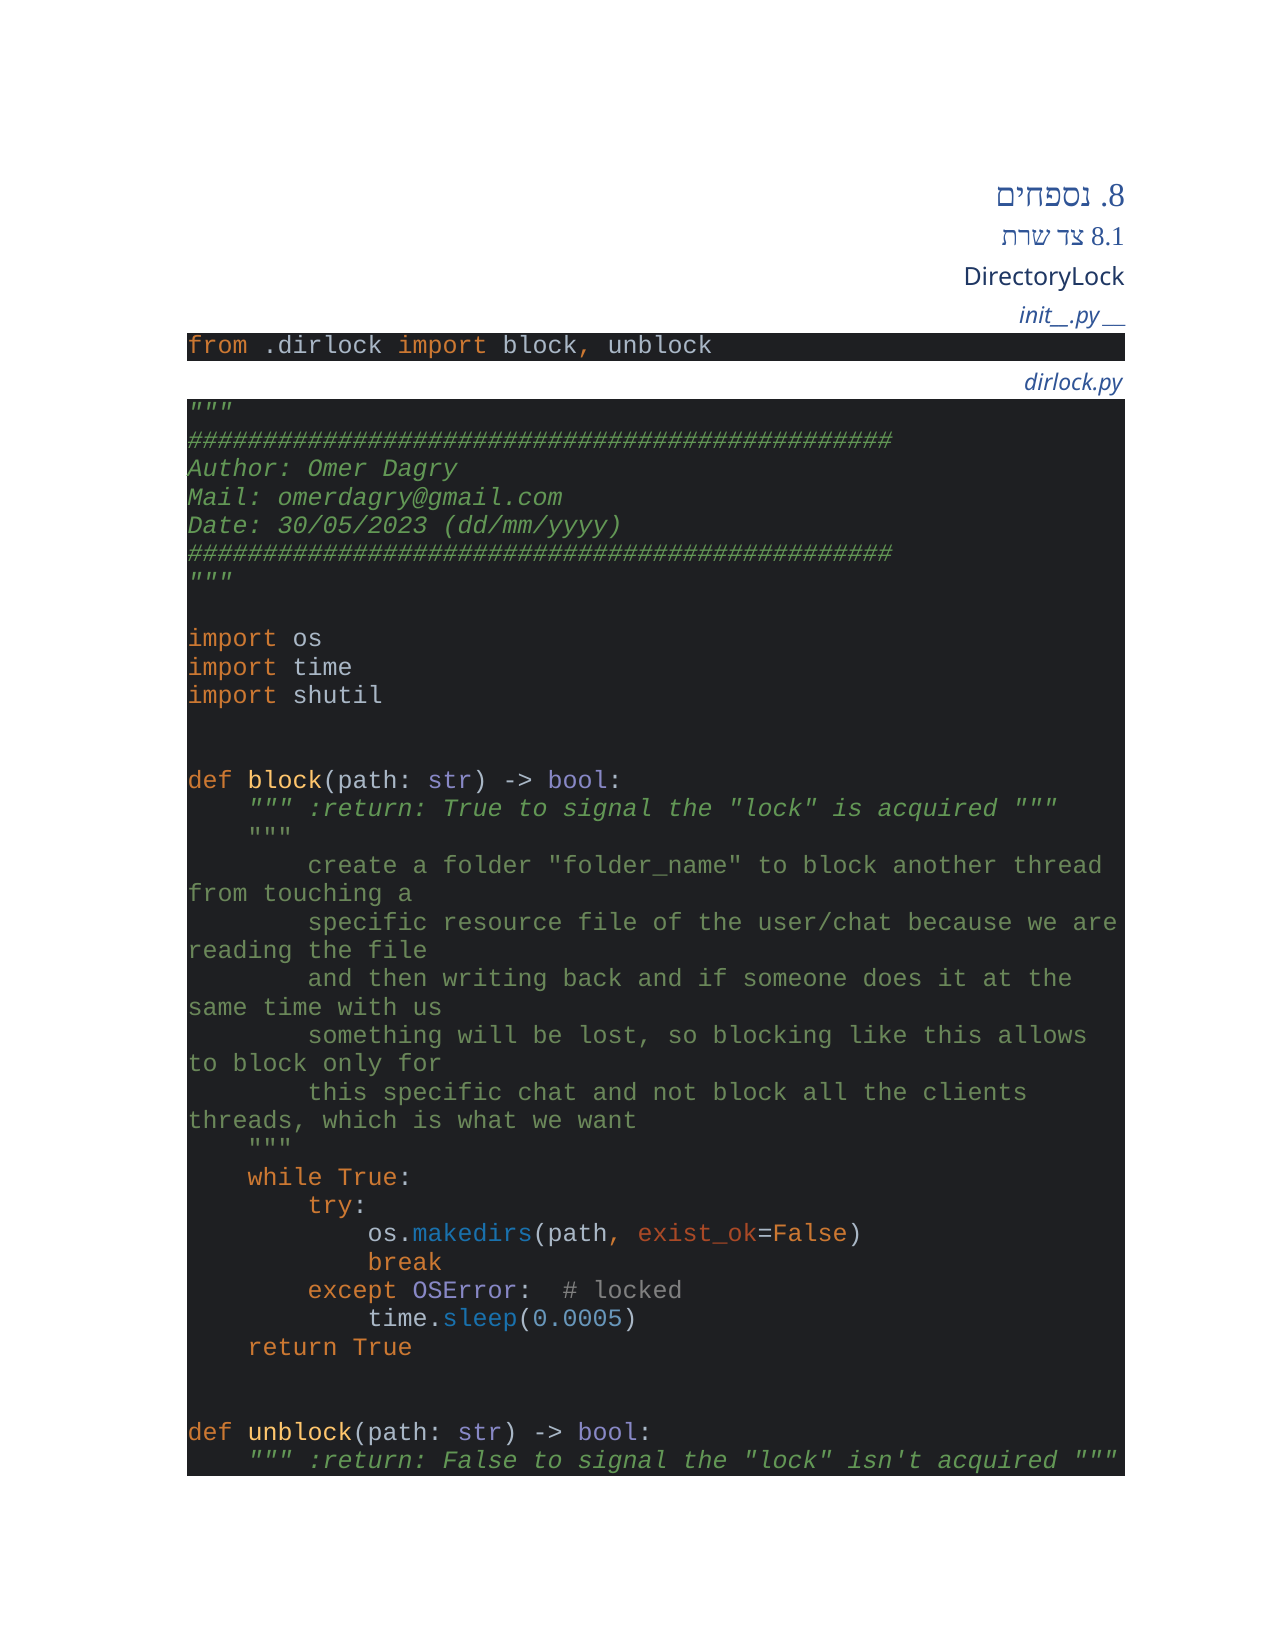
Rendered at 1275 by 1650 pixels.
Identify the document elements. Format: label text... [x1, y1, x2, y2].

text from .dirlock import block, unblock [187, 333, 1125, 361]
subtitle 8.1 צד שרת [150, 221, 1125, 252]
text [187, 399, 1125, 1476]
subtitle dirlock.py [150, 365, 1125, 397]
subtitle 8. נספחים [150, 175, 1125, 213]
subtitle DirectoryLock [150, 258, 1125, 292]
subtitle __init__.py [150, 299, 1125, 330]
